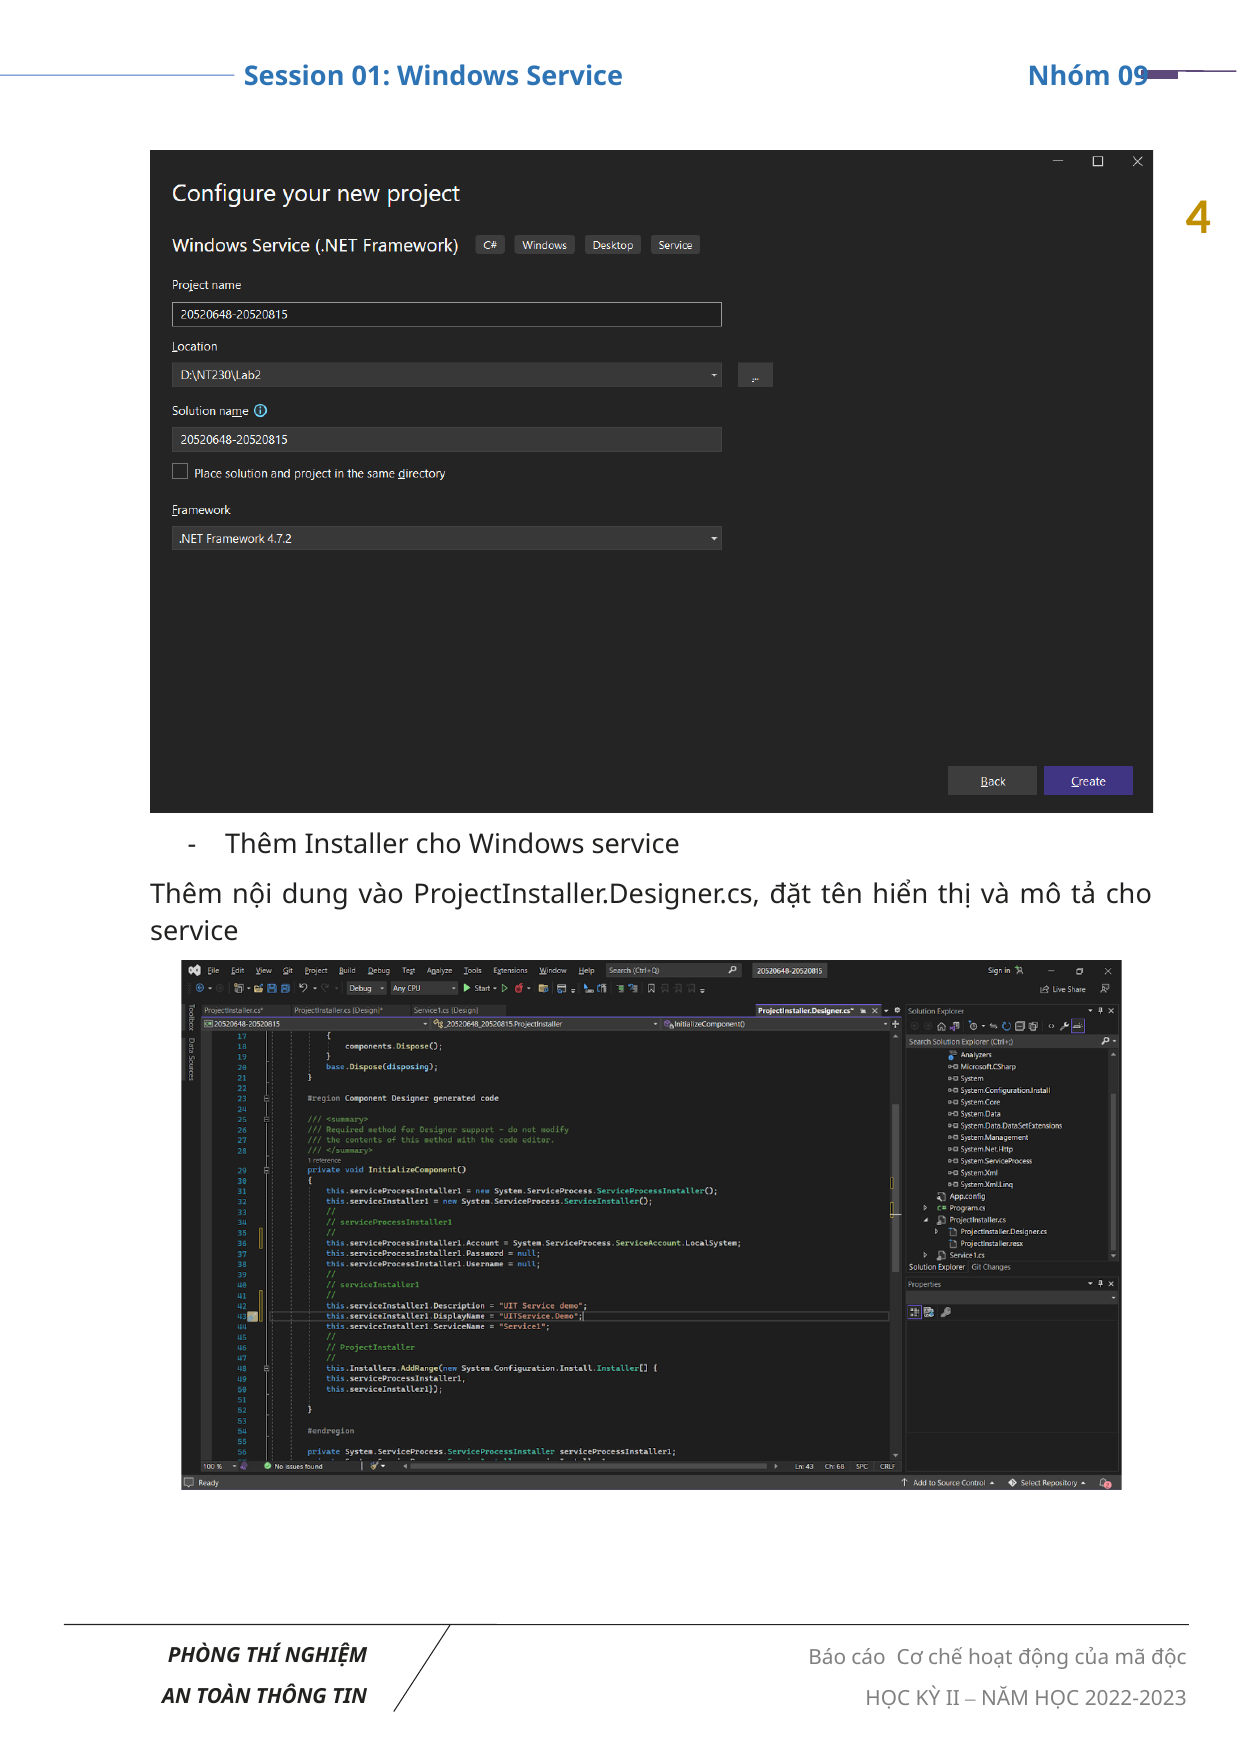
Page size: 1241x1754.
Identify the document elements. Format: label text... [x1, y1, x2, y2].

text Thêm nội dung vào ProjectInstaller.Designer.cs, đặt tên hiển thị và mô tả cho service [150, 874, 1153, 948]
picture [150, 150, 1154, 813]
picture [181, 960, 1122, 1490]
list Thêm Installer cho Windows service [187, 825, 1153, 862]
